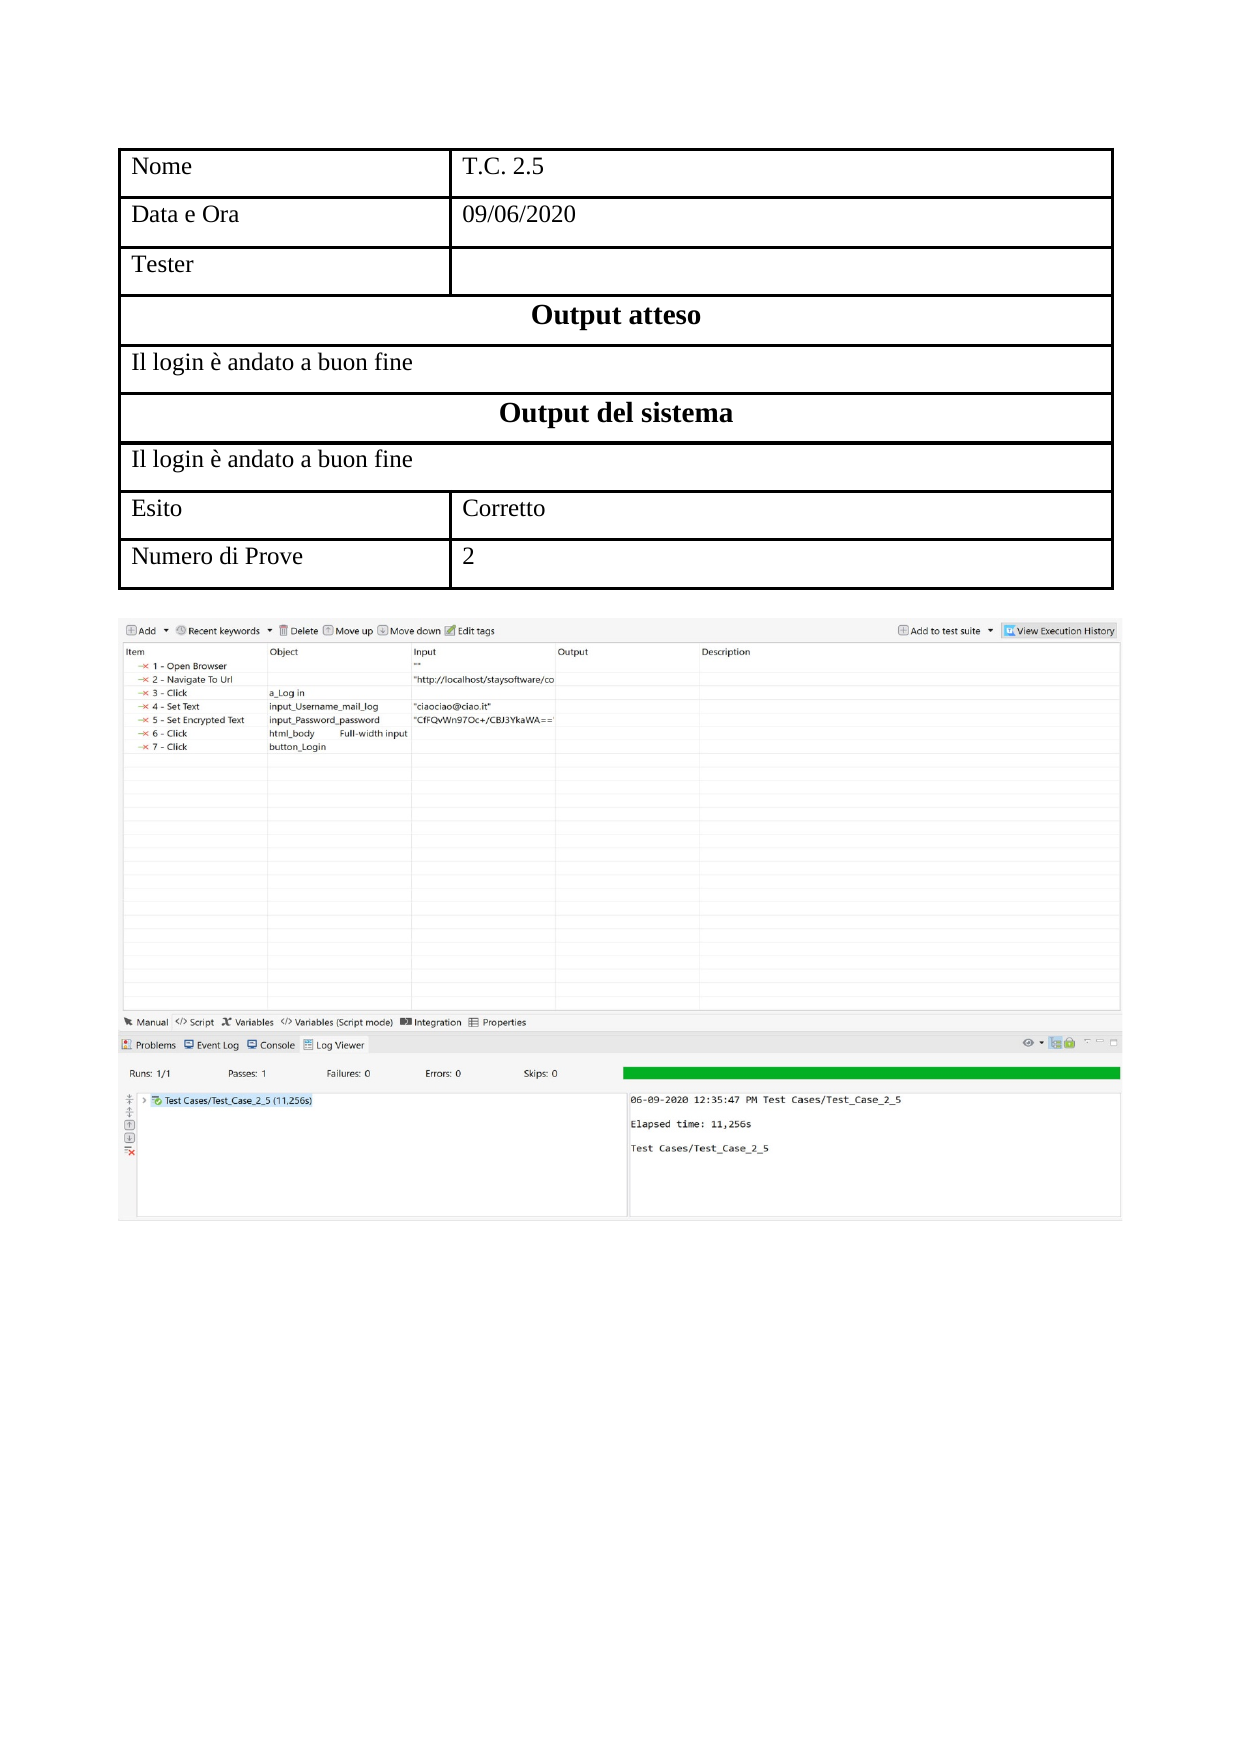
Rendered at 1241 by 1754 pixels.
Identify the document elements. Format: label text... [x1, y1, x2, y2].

table_cell Data e Ora [121, 199, 449, 246]
table_cell Numero di Prove [121, 541, 449, 587]
table_cell Il login è andato a buon fine [121, 445, 1111, 490]
table_cell Output atteso [121, 297, 1111, 343]
table_cell [452, 249, 1111, 294]
table_cell Output del sistema [121, 395, 1111, 441]
table_header Nome [121, 151, 449, 196]
table_cell 09/06/2020 [452, 199, 1111, 246]
table_cell Corretto [452, 493, 1111, 538]
table_cell 2 [452, 541, 1111, 587]
table_cell Tester [121, 249, 449, 294]
table_cell Esito [121, 493, 449, 538]
picture [118, 618, 1123, 1221]
table_header T.C. 2.5 [452, 151, 1111, 196]
table_cell Il login è andato a buon fine [121, 347, 1111, 392]
